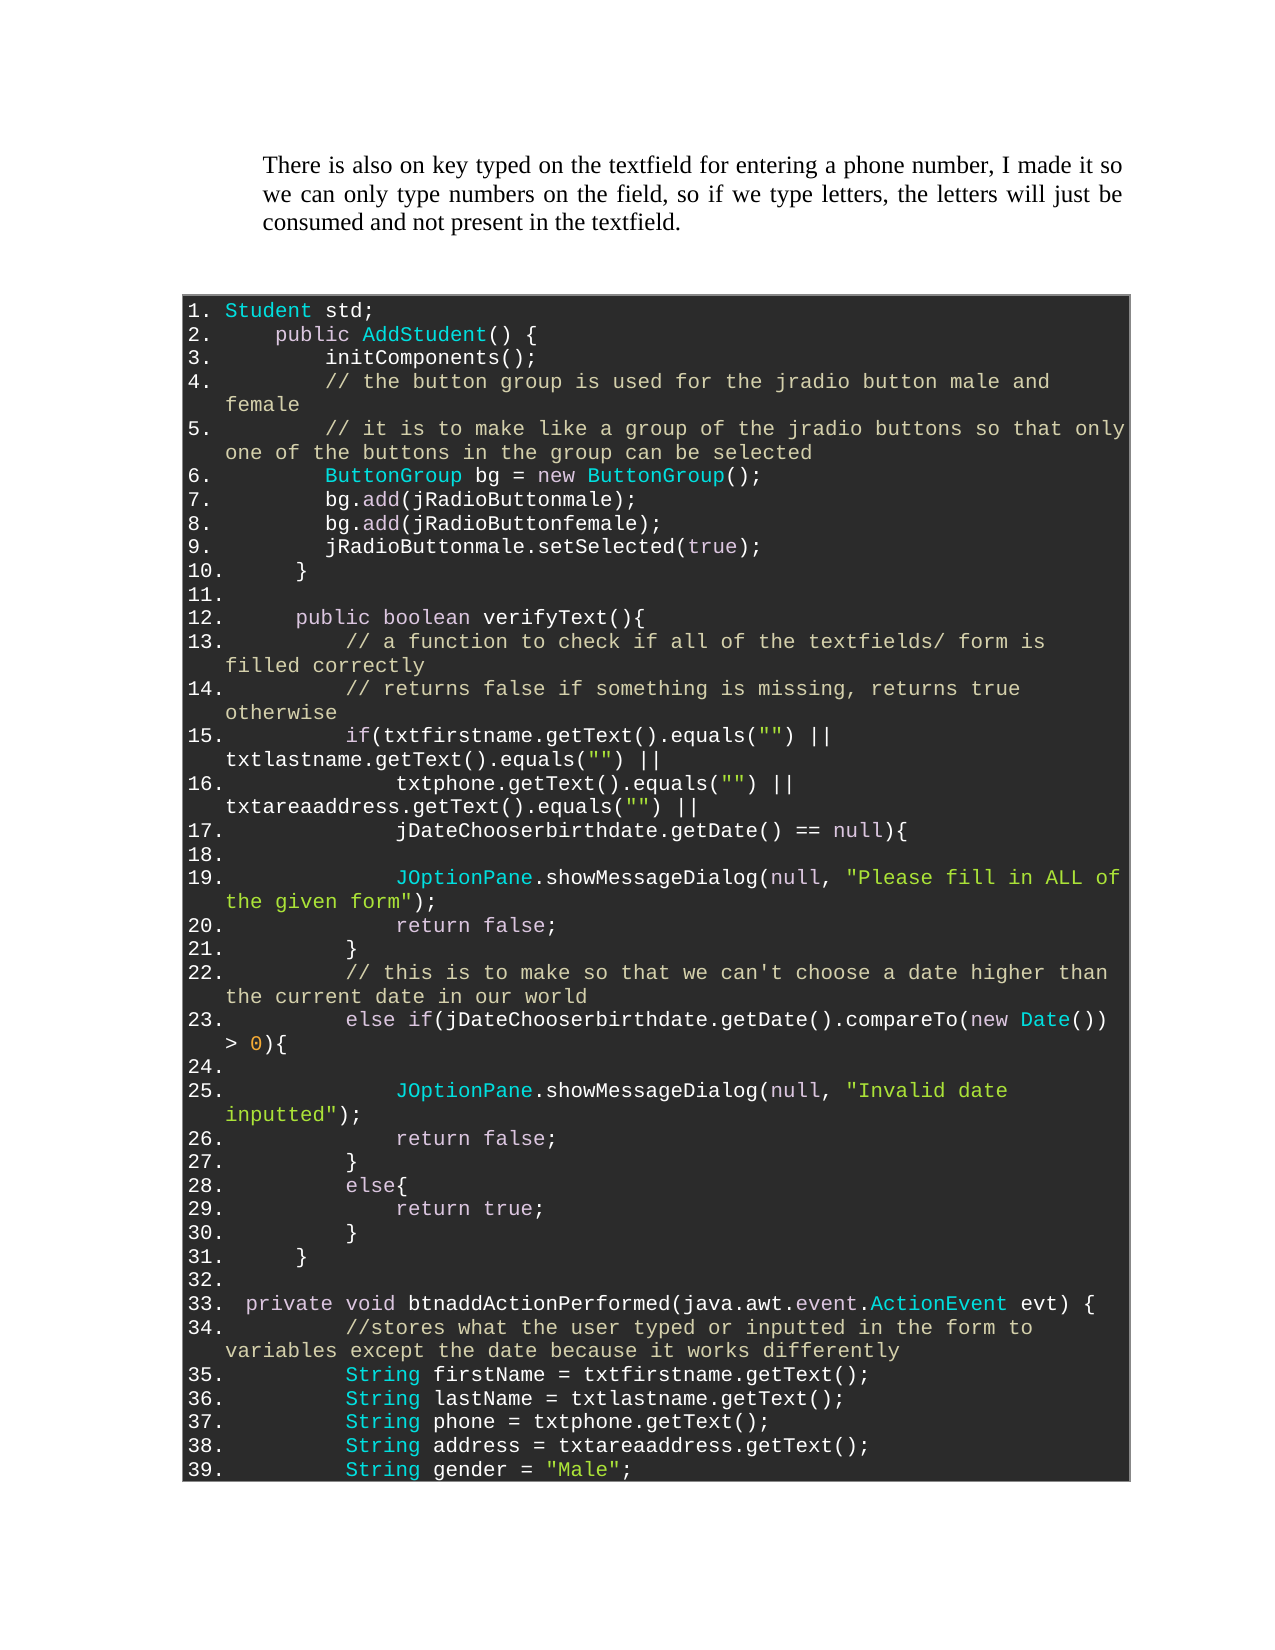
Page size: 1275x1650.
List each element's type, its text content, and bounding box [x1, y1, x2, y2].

list // it is to make like a group of the jradio buttons so that only one of the buttons in the group can be selected [183, 412, 1129, 460]
list } [183, 1240, 1129, 1264]
list String firstName = txtfirstname.getText(); [183, 1358, 1129, 1382]
list There is also on key typed on the textfield for entering a phone number, I made it so we can only type numbers on the field, so if we type letters, the letters will just be consumed and not present in the textfield. [262, 150, 1125, 236]
list bg.add(jRadioButtonmale); [183, 483, 1129, 507]
list } [183, 1145, 1129, 1169]
list jDateChooserbirthdate.getDate() == null){ [183, 814, 1129, 838]
list //stores what the user typed or inputted in the form to variables except the date because it works differently [183, 1311, 1129, 1358]
list public AddStudent() { [183, 318, 1129, 341]
list if(txtfirstname.getText().equals("") || txtlastname.getText().equals("") || [183, 720, 1129, 767]
list Student std; [183, 296, 1129, 318]
list // the button group is used for the jradio button male and female [183, 365, 1129, 412]
list jRadioButtonmale.setSelected(true); [183, 531, 1129, 554]
list else{ [183, 1169, 1129, 1193]
list String gender = "Male"; [183, 1453, 1129, 1481]
list // a function to check if all of the textfields/ form is filled correctly [183, 625, 1129, 672]
list } [183, 554, 1129, 578]
list // returns false if something is missing, returns true otherwise [183, 672, 1129, 720]
list ButtonGroup bg = new ButtonGroup(); [183, 460, 1129, 483]
list return true; [183, 1193, 1129, 1216]
list } [183, 1216, 1129, 1240]
list String phone = txtphone.getText(); [183, 1406, 1129, 1429]
list } [183, 933, 1129, 956]
list return false; [183, 909, 1129, 933]
list String lastName = txtlastname.getText(); [183, 1382, 1129, 1406]
list txtphone.getText().equals("") || txtareaaddress.getText().equals("") || [183, 767, 1129, 814]
list initComponents(); [183, 341, 1129, 365]
list JOptionPane.showMessageDialog(null, "Please fill in ALL of the given form"); [183, 862, 1129, 909]
list bg.add(jRadioButtonfemale); [183, 507, 1129, 531]
list private void btnaddActionPerformed(java.awt.event.ActionEvent evt) { [183, 1287, 1129, 1311]
list else if(jDateChooserbirthdate.getDate().compareTo(new Date()) > 0){ [183, 1003, 1129, 1051]
list return false; [183, 1122, 1129, 1145]
list String address = txtareaaddress.getText(); [183, 1429, 1129, 1453]
list public boolean verifyText(){ [183, 602, 1129, 625]
list JOptionPane.showMessageDialog(null, "Invalid date inputted"); [183, 1074, 1129, 1122]
list // this is to make so that we can't choose a date higher than the current date in our world [183, 956, 1129, 1003]
